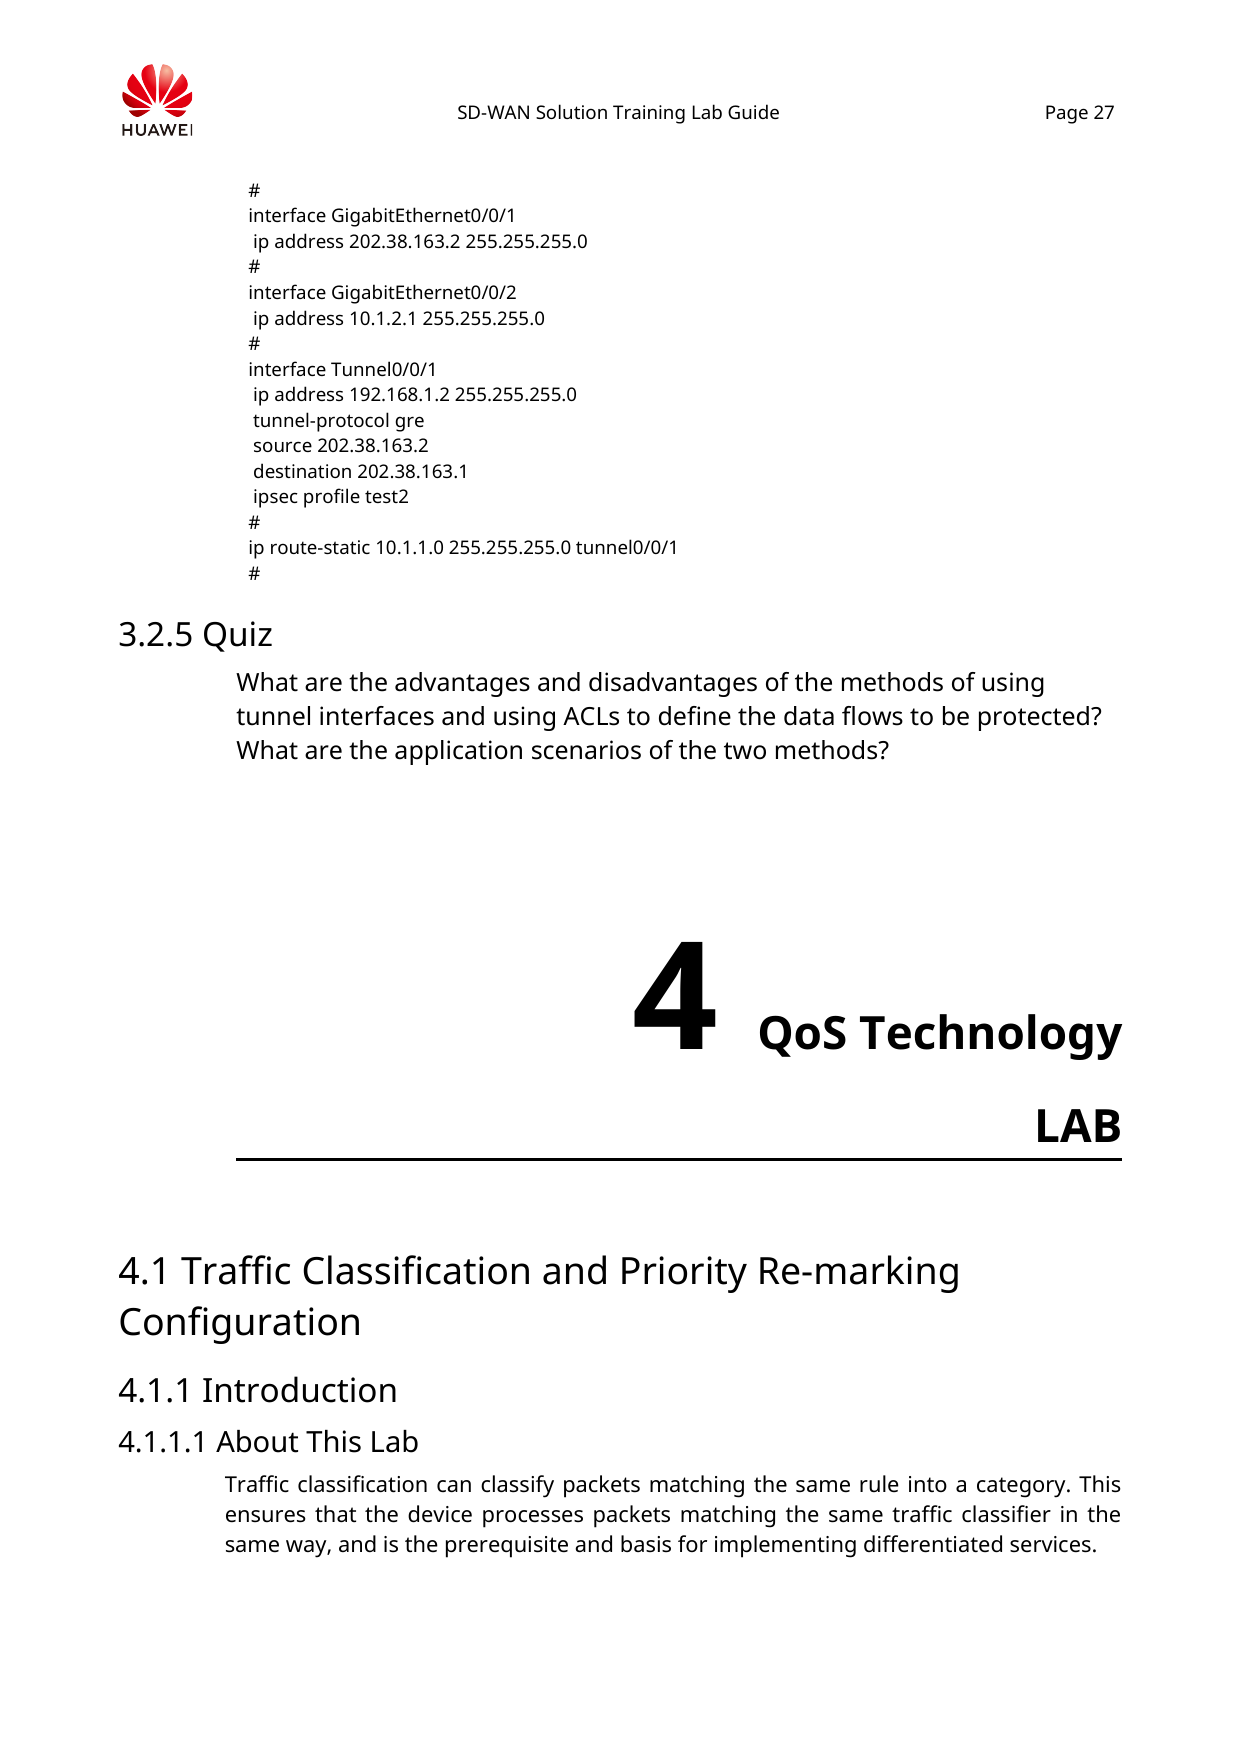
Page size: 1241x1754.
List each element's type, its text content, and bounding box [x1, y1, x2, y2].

text source 202.38.163.2 [248, 432, 1122, 458]
text interface Tunnel0/0/1 [248, 356, 1122, 381]
text destination 202.38.163.1 [248, 458, 1122, 483]
subtitle Introduction [118, 1367, 1122, 1413]
text ip route-static 10.1.1.0 255.255.255.0 tunnel0/0/1 [248, 534, 1122, 560]
subtitle Traffic Classification and Priority Re-marking Configuration [118, 1244, 1122, 1346]
text # [248, 330, 1122, 356]
text ip address 192.168.1.2 255.255.255.0 [248, 381, 1122, 407]
subtitle QoS Technology LAB [236, 889, 1122, 1158]
text interface GigabitEthernet0/0/2 [248, 279, 1122, 305]
text # [248, 560, 1122, 586]
text # [248, 254, 1122, 279]
text ip address 202.38.163.2 255.255.255.0 [248, 228, 1122, 254]
subtitle About This Lab [118, 1421, 1122, 1461]
text # [248, 509, 1122, 534]
text # [248, 177, 1122, 203]
picture [122, 64, 193, 136]
text What are the advantages and disadvantages of the methods of using tunnel interfaces and using ACLs to define the data flows to be protected? What are the application scenarios of the two methods? [236, 664, 1122, 766]
text interface GigabitEthernet0/0/1 [248, 203, 1122, 228]
text ipsec profile test2 [248, 483, 1122, 509]
text tunnel-protocol gre [248, 407, 1122, 432]
subtitle Quiz [118, 611, 1122, 656]
text Traffic classification can classify packets matching the same rule into a category. This ensures that the device processes packets matching the same traffic classifier in the same way, and is the prerequisite and basis for implementing differentiated services. [224, 1469, 1122, 1558]
text ip address 10.1.2.1 255.255.255.0 [248, 305, 1122, 330]
